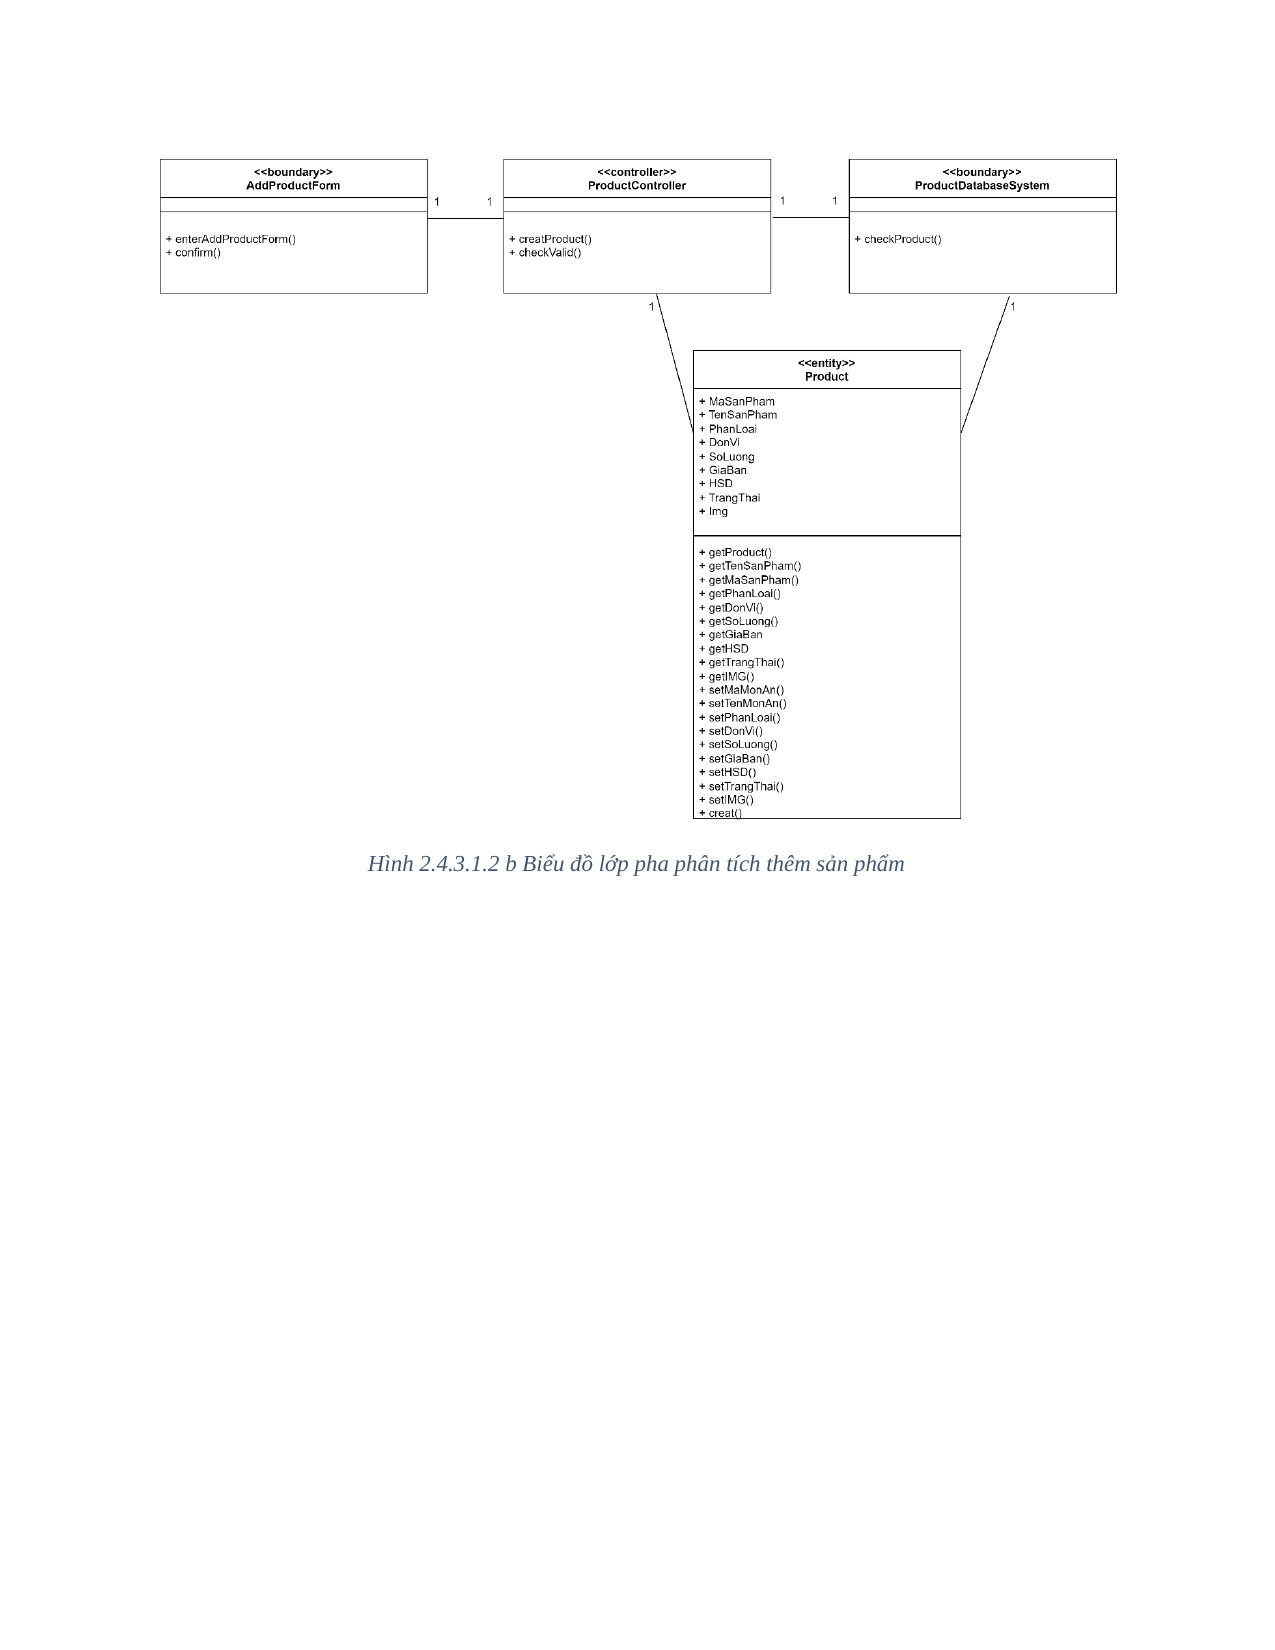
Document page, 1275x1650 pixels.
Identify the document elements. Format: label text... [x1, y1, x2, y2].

picture [150, 150, 1125, 831]
text Hình 2.4.3.1.2 b Biểu đồ lớp pha phân tích thêm sản phẩm [150, 850, 1125, 876]
